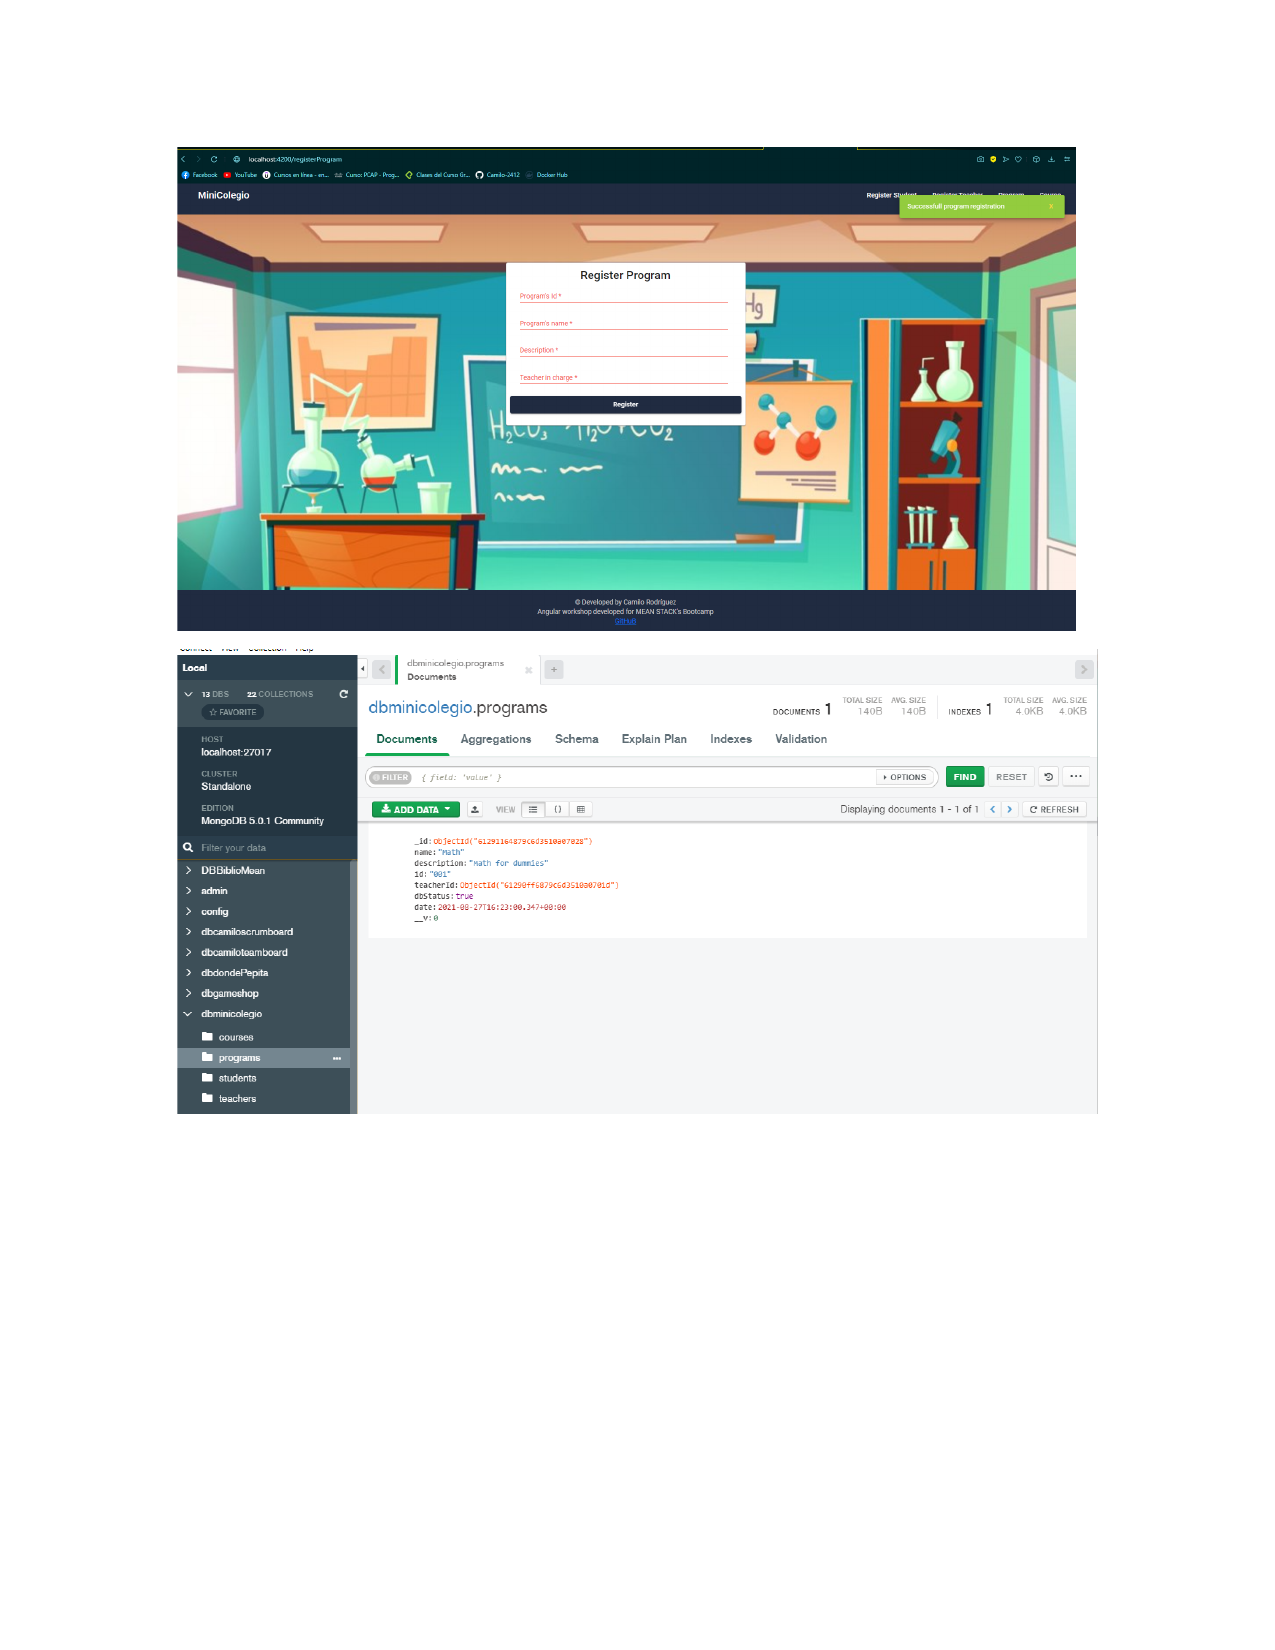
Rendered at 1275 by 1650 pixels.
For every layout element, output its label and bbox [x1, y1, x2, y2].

picture [177, 147, 1076, 631]
picture [177, 649, 1098, 1114]
